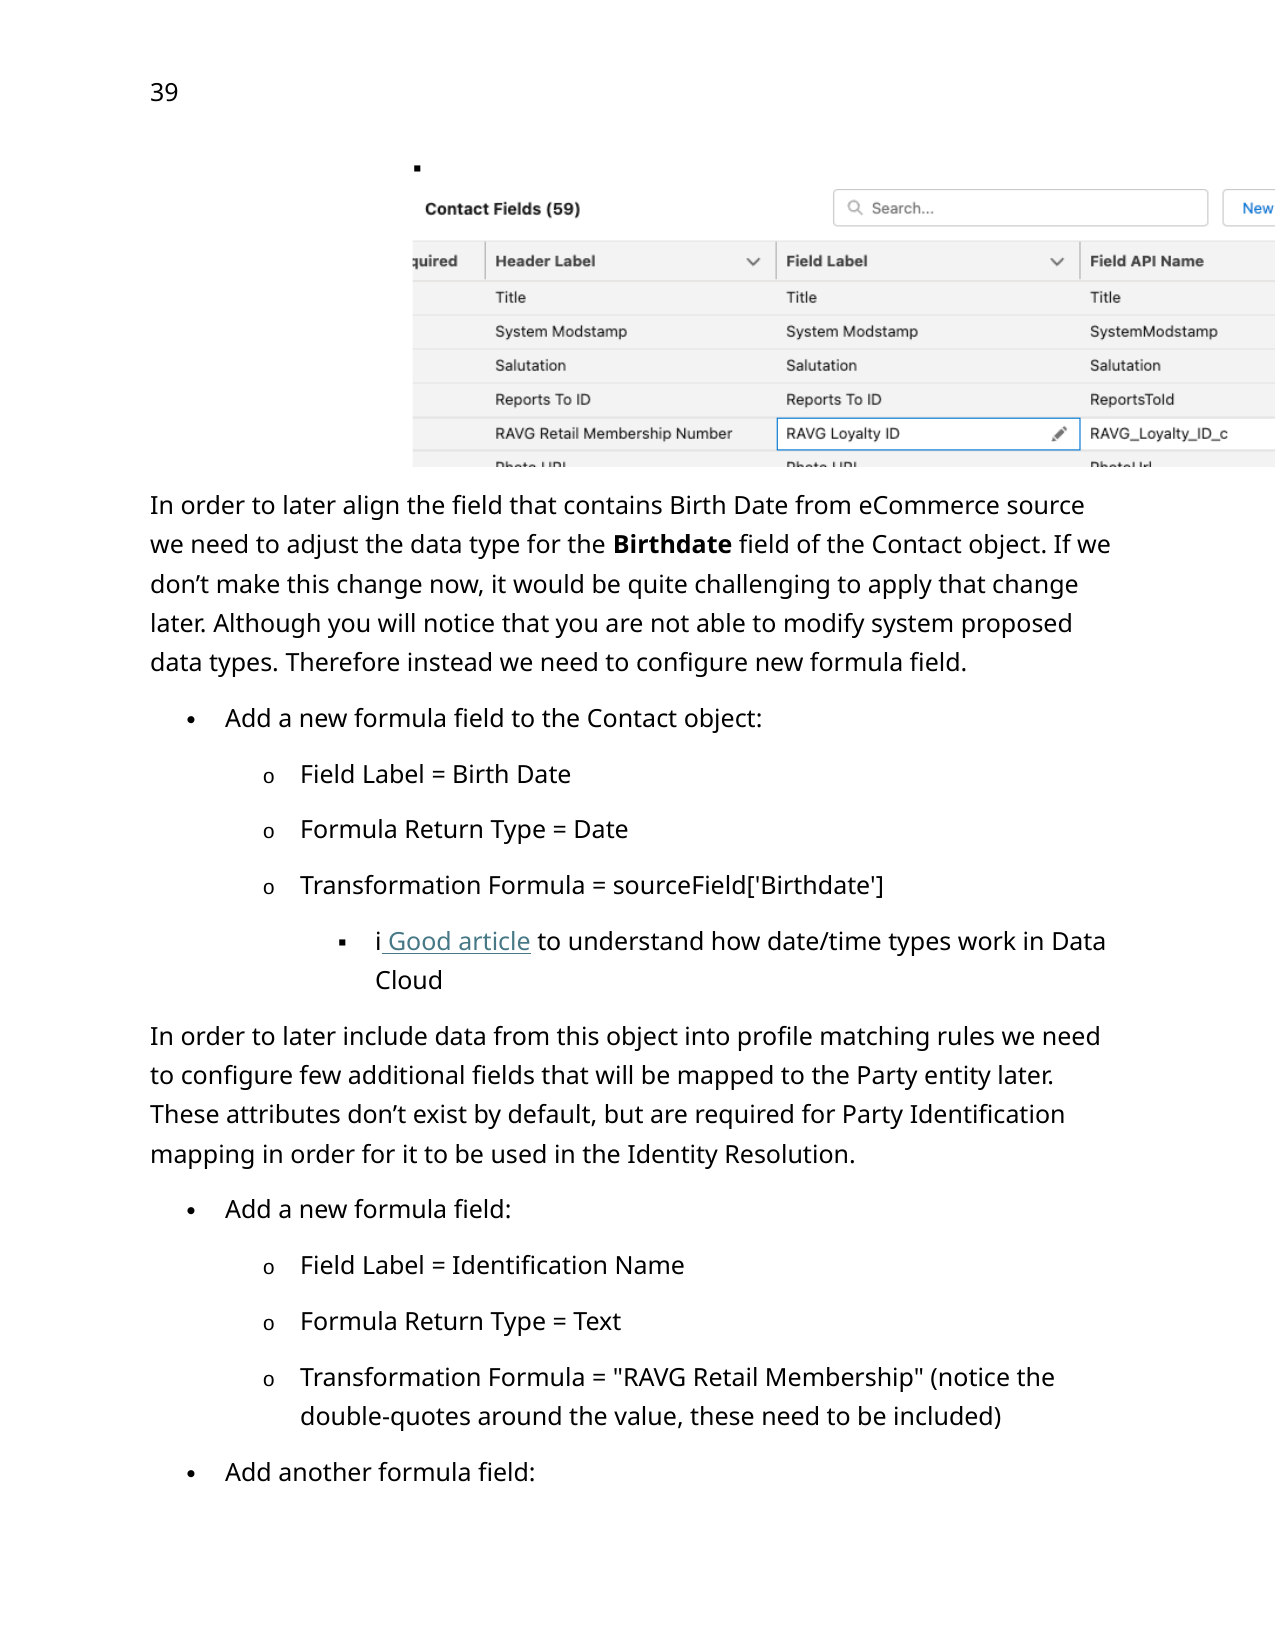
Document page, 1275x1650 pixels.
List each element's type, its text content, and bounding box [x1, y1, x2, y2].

list Add another formula field: [187, 1455, 1125, 1489]
list Transformation Formula = "RAVG Retail Membership" (notice the double-quotes around the value, these need to be included) [262, 1360, 1125, 1433]
list Add a new formula field: [187, 1192, 1125, 1226]
list Field Label = Birth Date [262, 756, 1125, 790]
text In order to later include data from this object into profile matching rules we need to configure few additional fields that will be mapped to the Party entity later. These attributes don’t exist by default, but are required for Party Identification mapping in order for it to be used in the Identity Resolution. [150, 1019, 1125, 1170]
list ℹ️ Good article to understand how date/time types work in Data Cloud [337, 924, 1125, 997]
list Field Label = Identification Name [262, 1248, 1125, 1282]
list Transformation Formula = sourceField['Birthdate'] [262, 868, 1125, 902]
list Formula Return Type = Date [262, 812, 1125, 846]
picture [412, 189, 1275, 467]
text In order to later align the field that contains Birth Date from eCommerce source we need to adjust the data type for the Birthdate field of the Contact object. If we don’t make this change now, it would be quite challenging to apply that change later. Although you will notice that you are not able to modify system proposed data types. Therefore instead we need to configure new formula field. [150, 488, 1125, 679]
list Formula Return Type = Text [262, 1304, 1125, 1338]
list Add a new formula field to the Contact object: [187, 701, 1125, 734]
